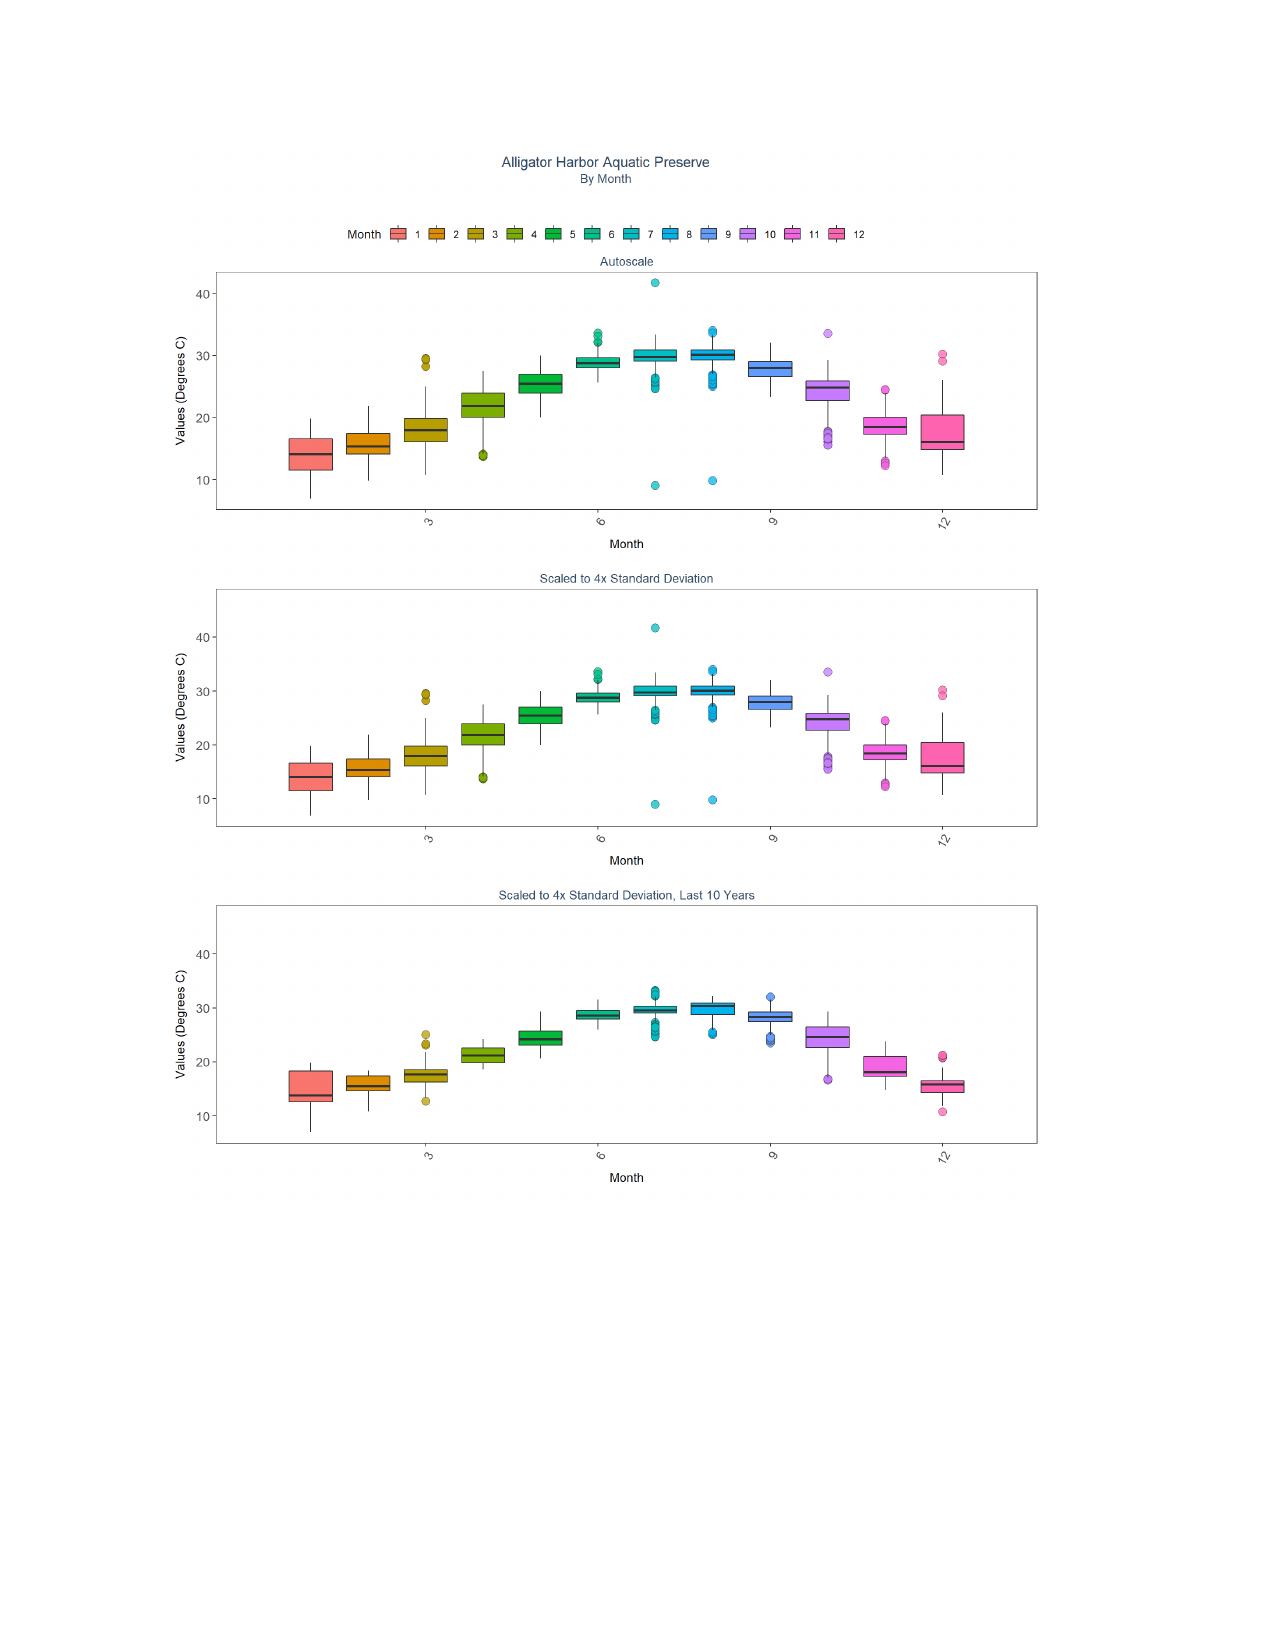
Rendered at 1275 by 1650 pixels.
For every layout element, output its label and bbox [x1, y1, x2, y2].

picture [168, 150, 1044, 1200]
